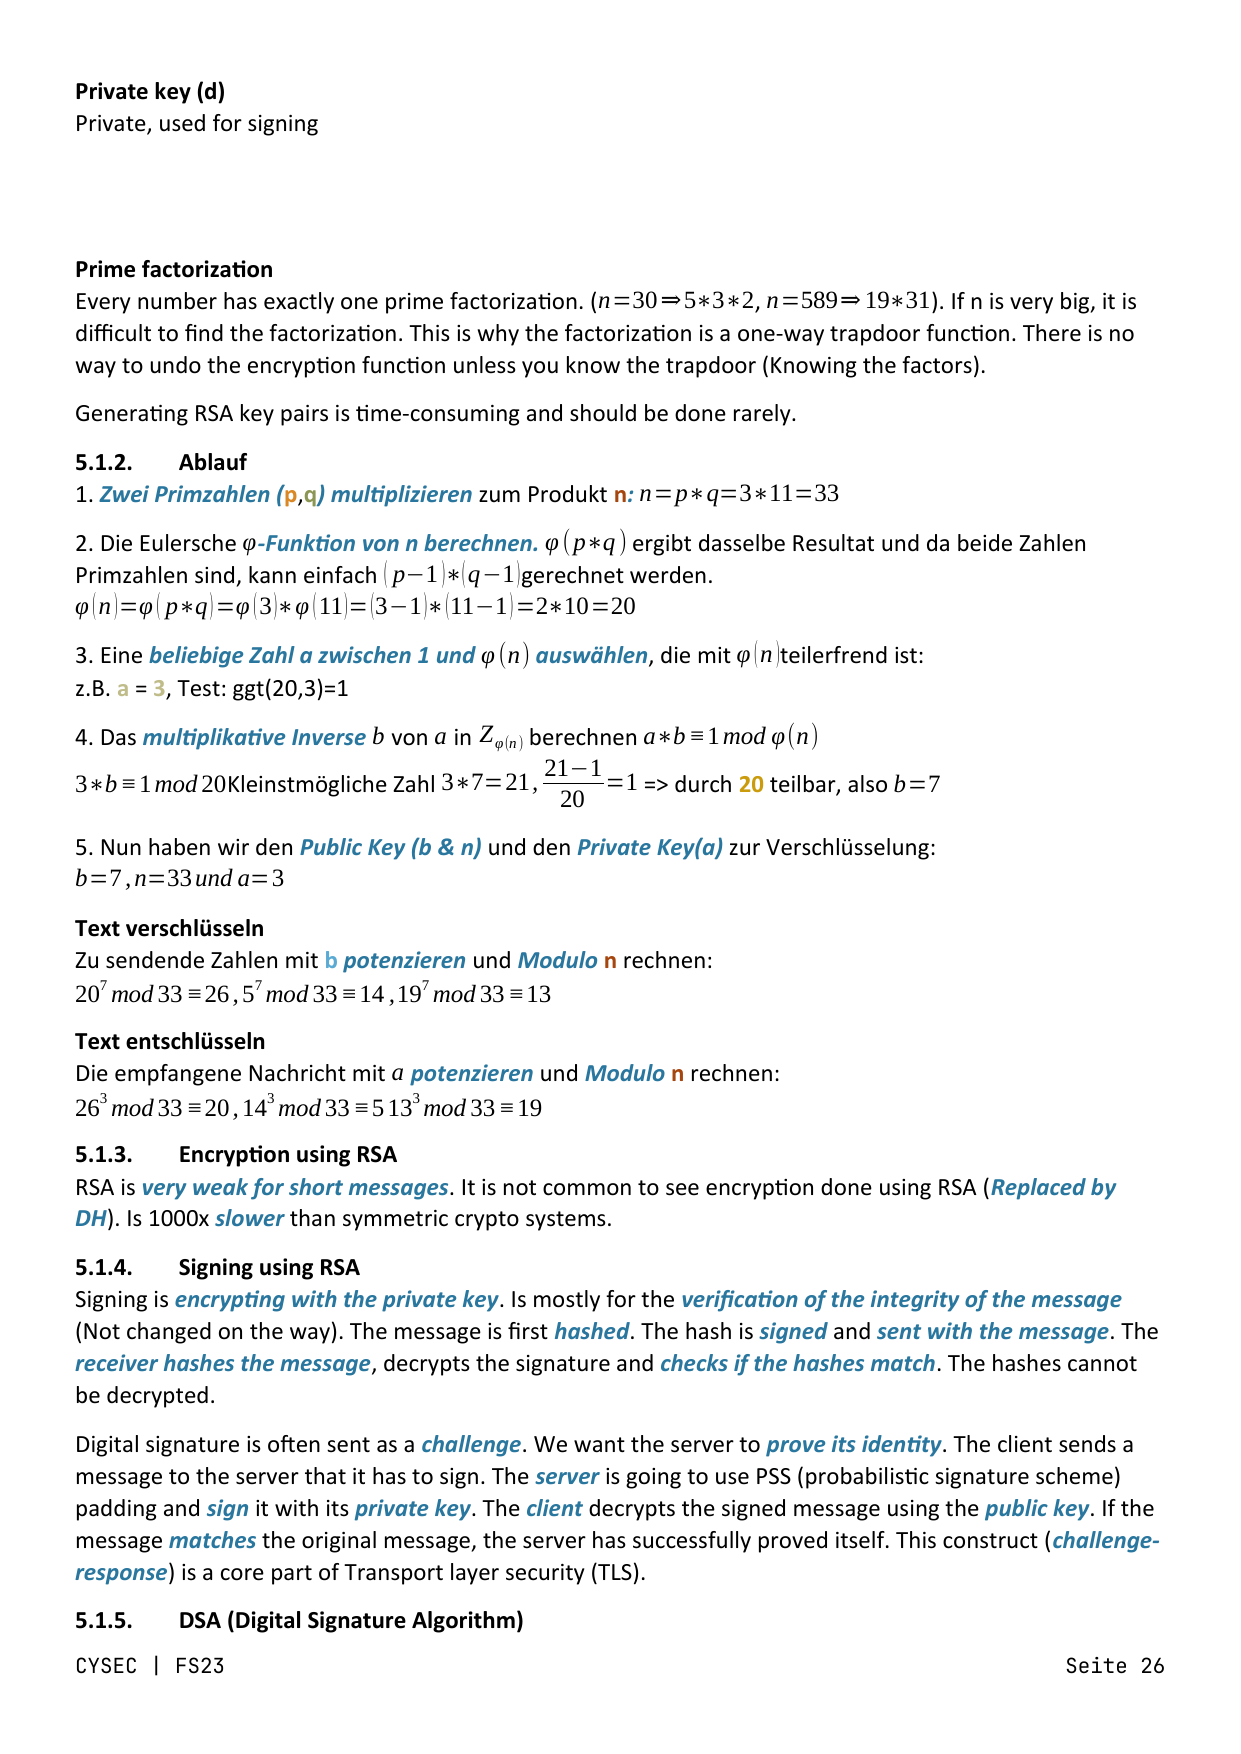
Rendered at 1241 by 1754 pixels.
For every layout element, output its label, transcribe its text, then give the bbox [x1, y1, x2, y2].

text Private, used for signing [75, 107, 1165, 137]
text Generating RSA key pairs is time-consuming and should be done rarely. [75, 397, 1165, 428]
text RSA is very weak for short messages. It is not common to see encryption done using RSA (Replaced by DH). Is 1000x slower than symmetric crypto systems. [75, 1171, 1165, 1233]
text Encryption using RSA [75, 1139, 1165, 1169]
text Text verschlüsseln [75, 912, 1165, 943]
text Zu sendende Zahlen mit b potenzieren und Modulo n rechnen: [75, 944, 1165, 1007]
text 2. Die Eulersche -Funktion von n berechnen. ergibt dasselbe Resultat und da beide Zahlen Primzahlen sind, kann einfach gerechnet werden. [75, 527, 1165, 621]
text Signing is encrypting with the private key. Is mostly for the verification of the integrity of the message (Not changed on the way). The message is first hashed. The hash is signed and sent with the message. The receiver hashes the message, decrypts the signature and checks if the hashes match. The hashes cannot be decrypted. [75, 1283, 1165, 1410]
text 3. Eine beliebige Zahl a zwischen 1 und auswählen, die mit teilerfrend ist: z.B. a = 3, Test: ggt(20,3)=1 [75, 639, 1165, 702]
text Text entschlüsseln [75, 1025, 1165, 1056]
text Ablauf [75, 446, 1165, 477]
text Signing using RSA [75, 1251, 1165, 1282]
text DSA (Digital Signature Algorithm) [75, 1604, 1165, 1635]
text Every number has exactly one prime factorization. (, ). If n is very big, it is difficult to find the factorization. This is why the factorization is a one-way trapdoor function. There is no way to undo the encryption function unless you know the trapdoor (Knowing the factors). [75, 285, 1165, 379]
text Prime factorization [75, 253, 1165, 283]
text Die empfangene Nachricht mit potenzieren und Modulo n rechnen: [75, 1057, 1165, 1121]
text 5. Nun haben wir den Public Key (b & n) und den Private Key(a) zur Verschlüsselung: [75, 832, 1165, 894]
text 4. Das multiplikative Inverse von in berechnen Kleinstmögliche Zahl => durch 20 teilbar, also [75, 720, 1165, 813]
text Digital signature is often sent as a challenge. We want the server to prove its identity. The client sends a message to the server that it has to sign. The server is going to use PSS (probabilistic signature scheme) padding and sign it with its private key. The client decrypts the signed message using the public key. If the message matches the original message, the server has successfully proved itself. This construct (challenge-response) is a core part of Transport layer security (TLS). [75, 1428, 1165, 1586]
text Private key (d) [75, 75, 1165, 106]
text 1. Zwei Primzahlen (p,q) multiplizieren zum Produkt n: [75, 478, 1165, 509]
